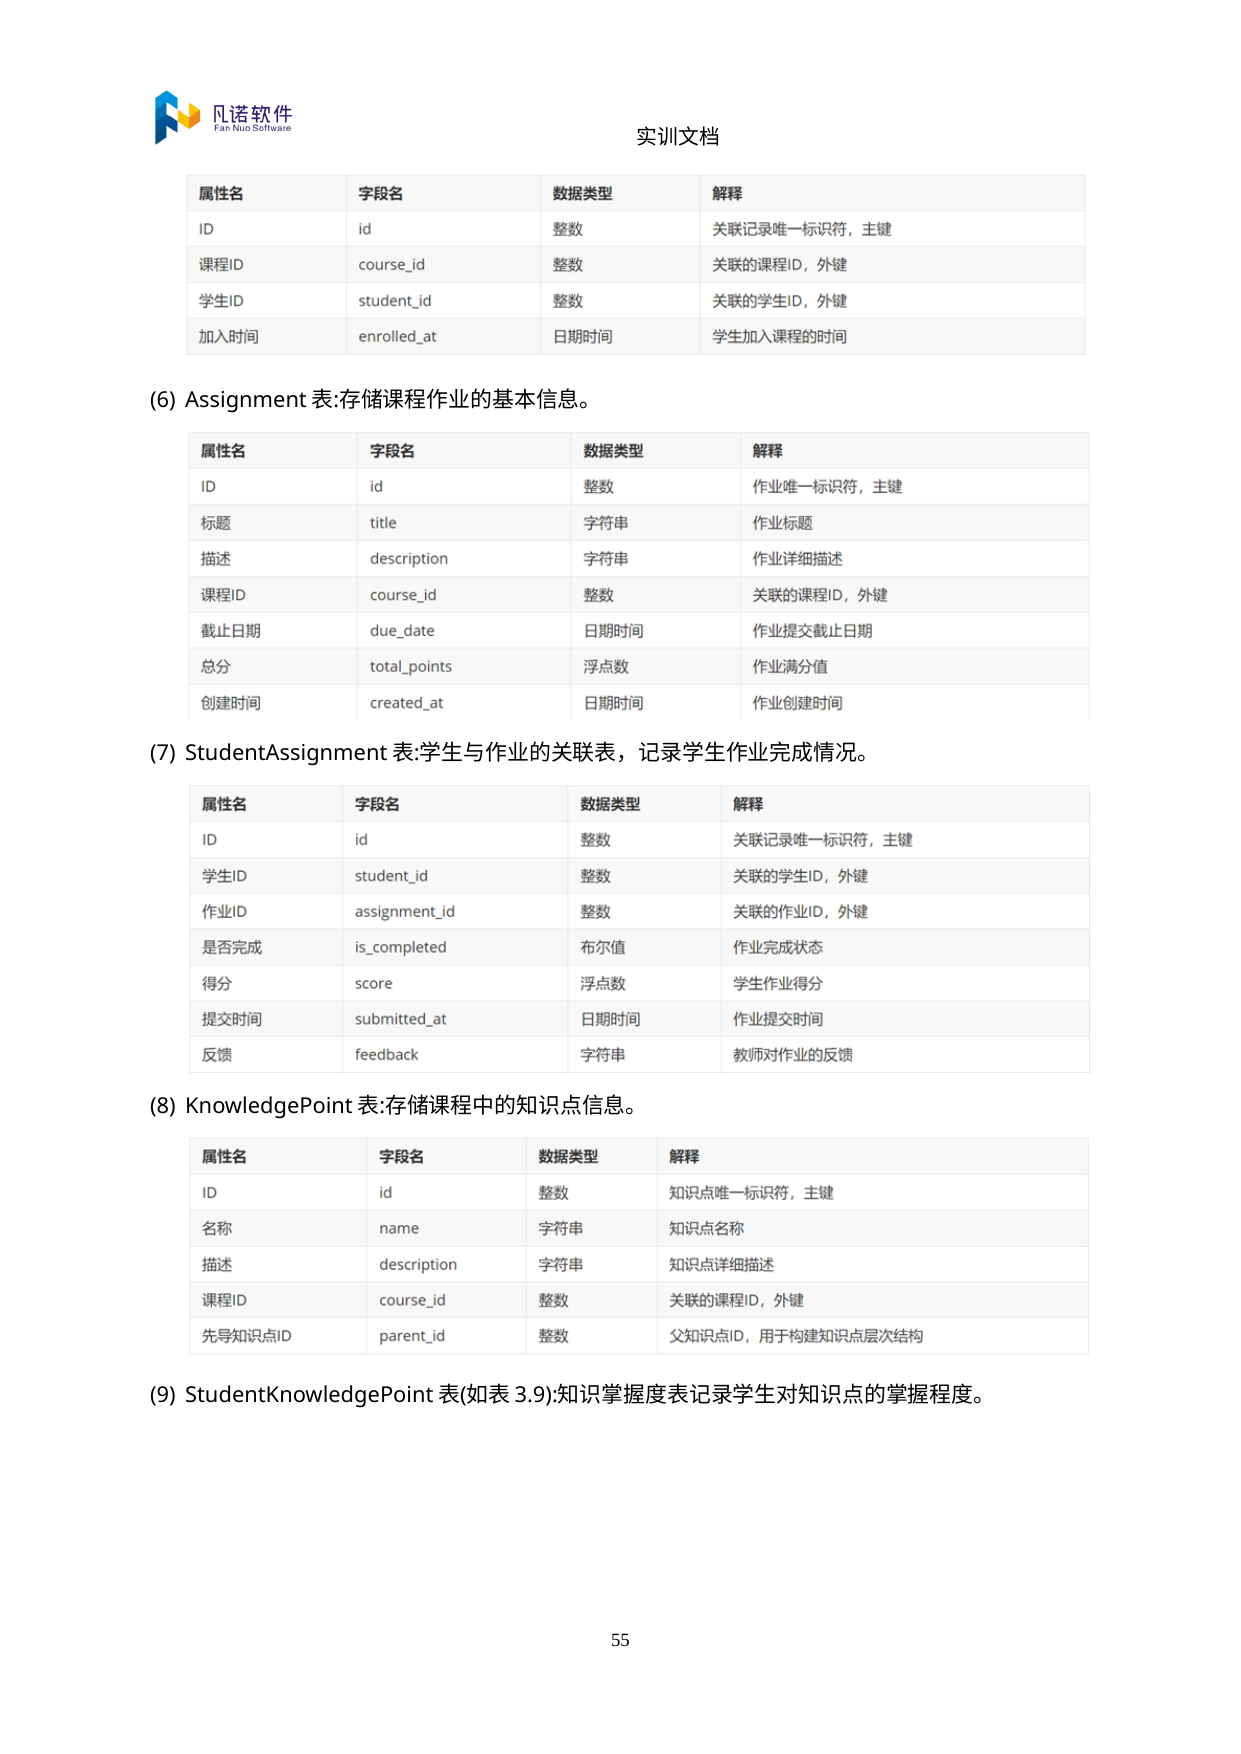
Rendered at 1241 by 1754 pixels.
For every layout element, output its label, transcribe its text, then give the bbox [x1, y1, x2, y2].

list KnowledgePoint表:存储课程中的知识点信息。 [150, 1088, 1090, 1121]
picture [187, 1136, 1090, 1356]
picture [150, 88, 296, 145]
list Assignment表:存储课程作业的基本信息。 [150, 381, 1090, 414]
list StudentKnowledgePoint表(如表3.9):知识掌握度表记录学生对知识点的掌握程度。 [150, 1377, 1090, 1409]
picture [187, 783, 1090, 1073]
list StudentAssignment表:学生与作业的关联表，记录学生作业完成情况。 [150, 735, 1090, 767]
picture [187, 429, 1090, 720]
picture [185, 173, 1087, 356]
